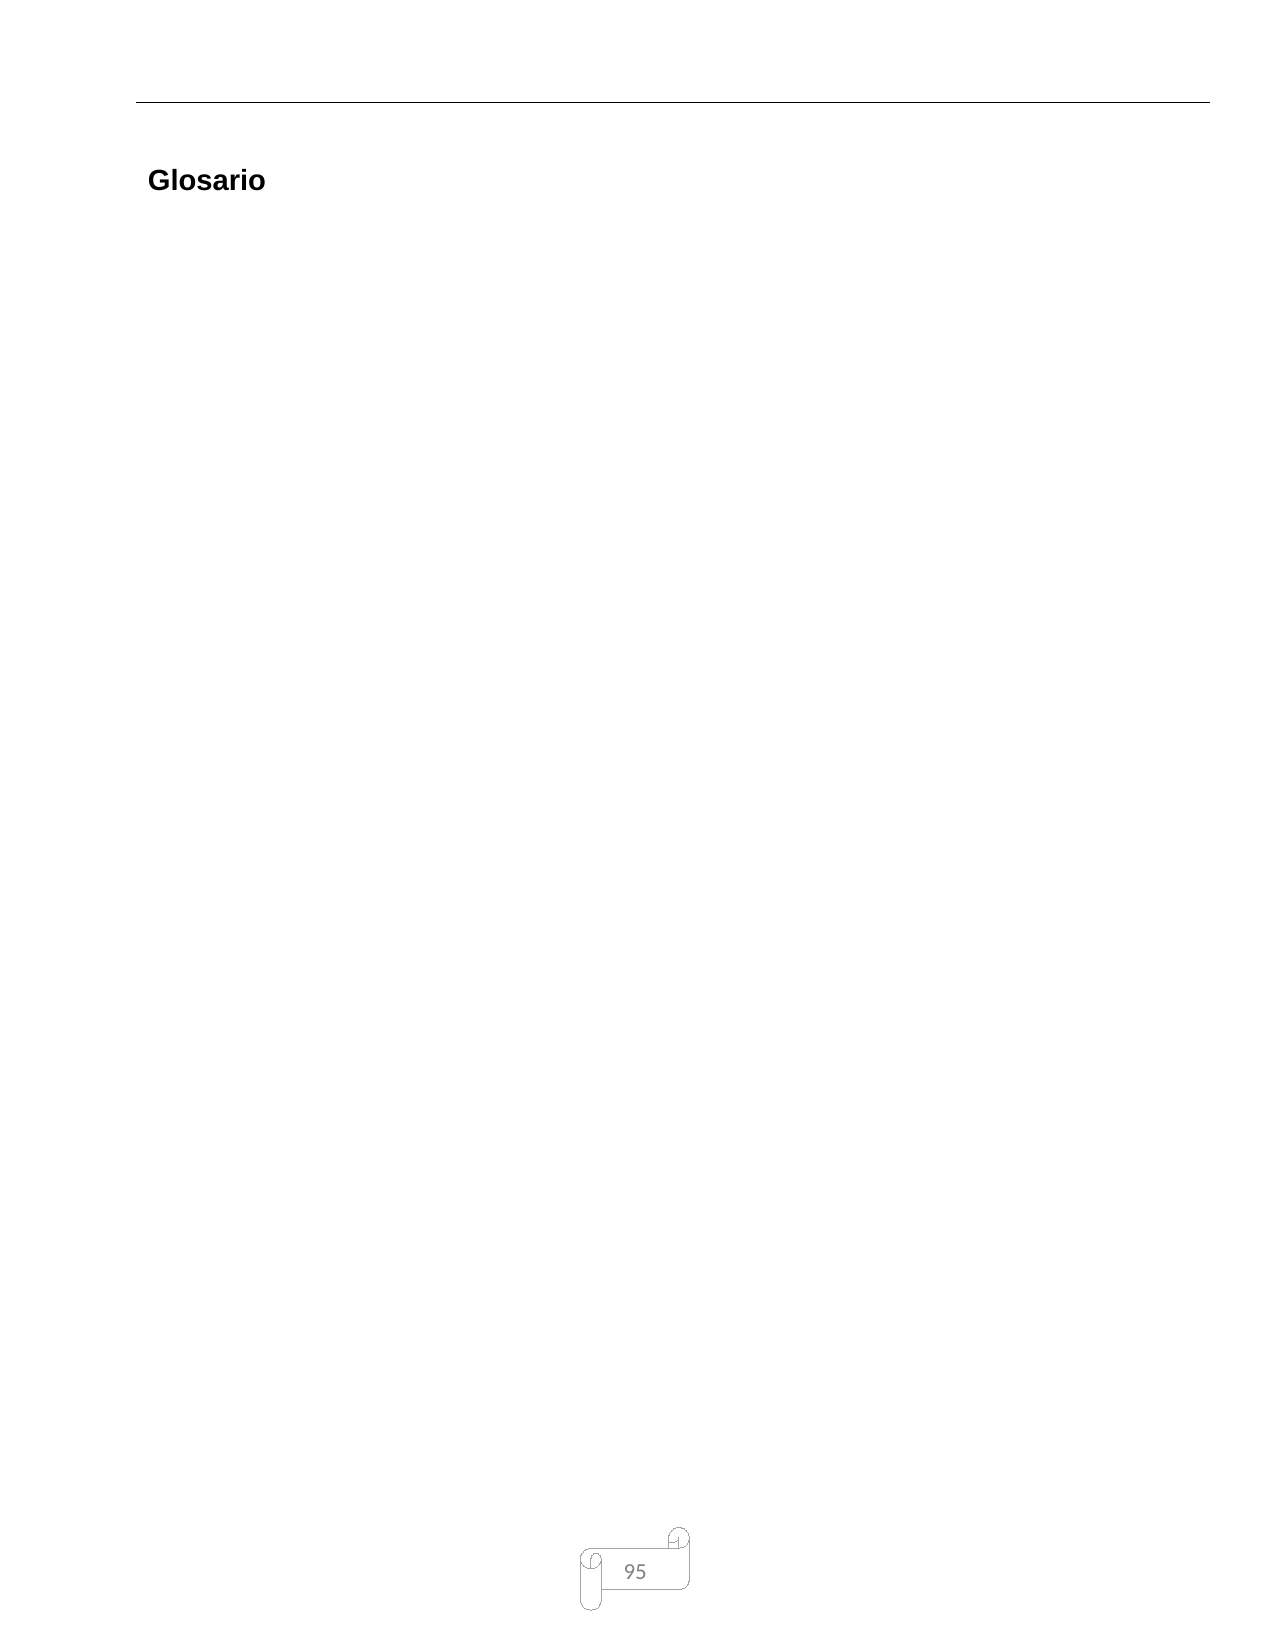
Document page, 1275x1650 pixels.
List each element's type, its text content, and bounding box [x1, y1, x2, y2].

text Glosario [148, 162, 1122, 196]
